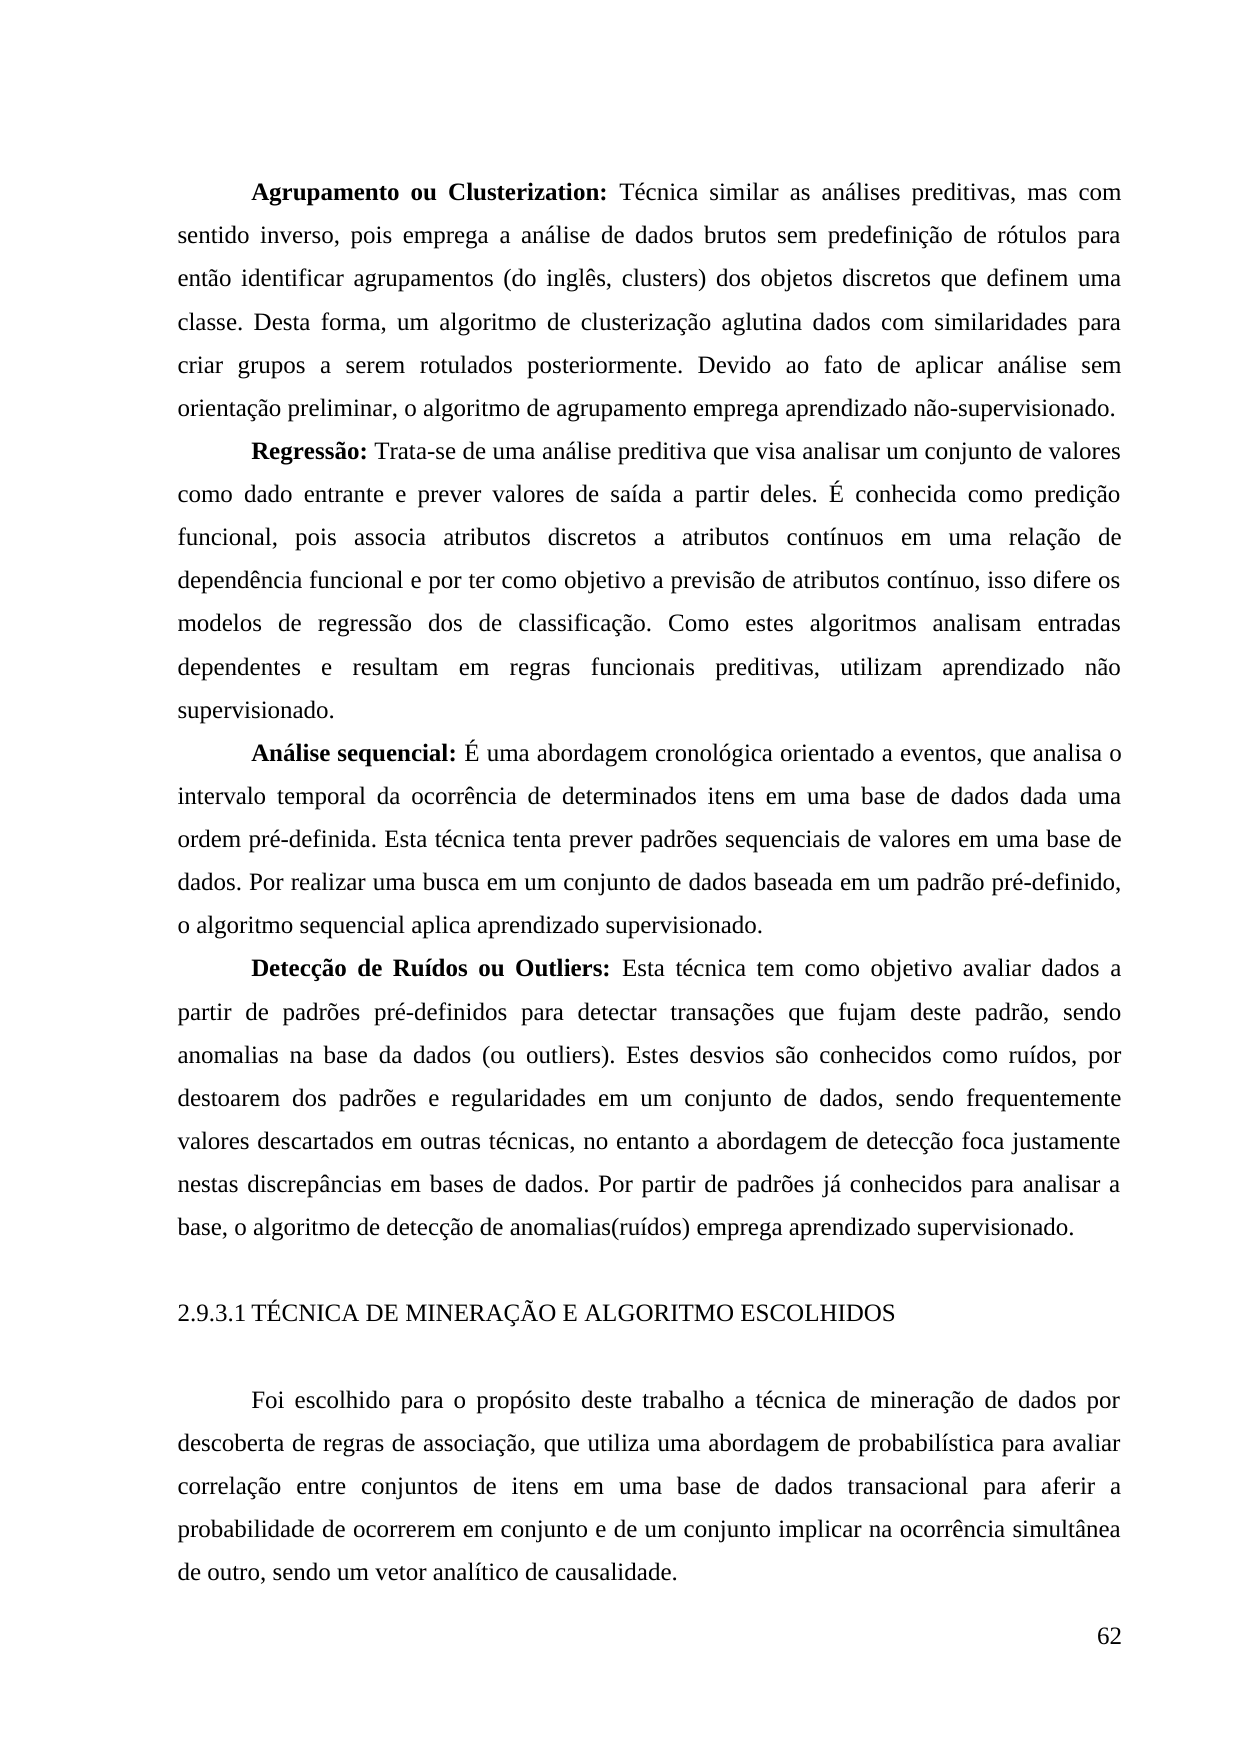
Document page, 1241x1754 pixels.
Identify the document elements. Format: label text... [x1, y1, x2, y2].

text Agrupamento ou Clusterization: Técnica similar as análises preditivas, mas com sentido inverso, pois emprega a análise de dados brutos sem predefinição de rótulos para então identificar agrupamentos (do inglês, clusters) dos objetos discretos que definem uma classe. Desta forma, um algoritmo de clusterização aglutina dados com similaridades para criar grupos a serem rotulados posteriormente. Devido ao fato de aplicar análise sem orientação preliminar, o algoritmo de agrupamento emprega aprendizado não-supervisionado. [177, 177, 1122, 422]
text Regressão: Trata-se de uma análise preditiva que visa analisar um conjunto de valores como dado entrante e prever valores de saída a partir deles. É conhecida como predição funcional, pois associa atributos discretos a atributos contínuos em uma relação de dependência funcional e por ter como objetivo a previsão de atributos contínuo, isso difere os modelos de regressão dos de classificação. Como estes algoritmos analisam entradas dependentes e resultam em regras funcionais preditivas, utilizam aprendizado não supervisionado. [177, 436, 1122, 723]
subtitle Técnica de mineração e algoritmo escolhidos [177, 1298, 1122, 1327]
text Detecção de Ruídos ou Outliers: Esta técnica tem como objetivo avaliar dados a partir de padrões pré-definidos para detectar transações que fujam deste padrão, sendo anomalias na base da dados (ou outliers). Estes desvios são conhecidos como ruídos, por destoarem dos padrões e regularidades em um conjunto de dados, sendo frequentemente valores descartados em outras técnicas, no entanto a abordagem de detecção foca justamente nestas discrepâncias em bases de dados. Por partir de padrões já conhecidos para analisar a base, o algoritmo de detecção de anomalias(ruídos) emprega aprendizado supervisionado. [177, 953, 1122, 1241]
text Foi escolhido para o propósito deste trabalho a técnica de mineração de dados por descoberta de regras de associação, que utiliza uma abordagem de probabilística para avaliar correlação entre conjuntos de itens em uma base de dados transacional para aferir a probabilidade de ocorrerem em conjunto e de um conjunto implicar na ocorrência simultânea de outro, sendo um vetor analítico de causalidade. [177, 1385, 1122, 1586]
text Análise sequencial: É uma abordagem cronológica orientado a eventos, que analisa o intervalo temporal da ocorrência de determinados itens em uma base de dados dada uma ordem pré-definida. Esta técnica tenta prever padrões sequenciais de valores em uma base de dados. Por realizar uma busca em um conjunto de dados baseada em um padrão pré-definido, o algoritmo sequencial aplica aprendizado supervisionado. [177, 738, 1122, 939]
